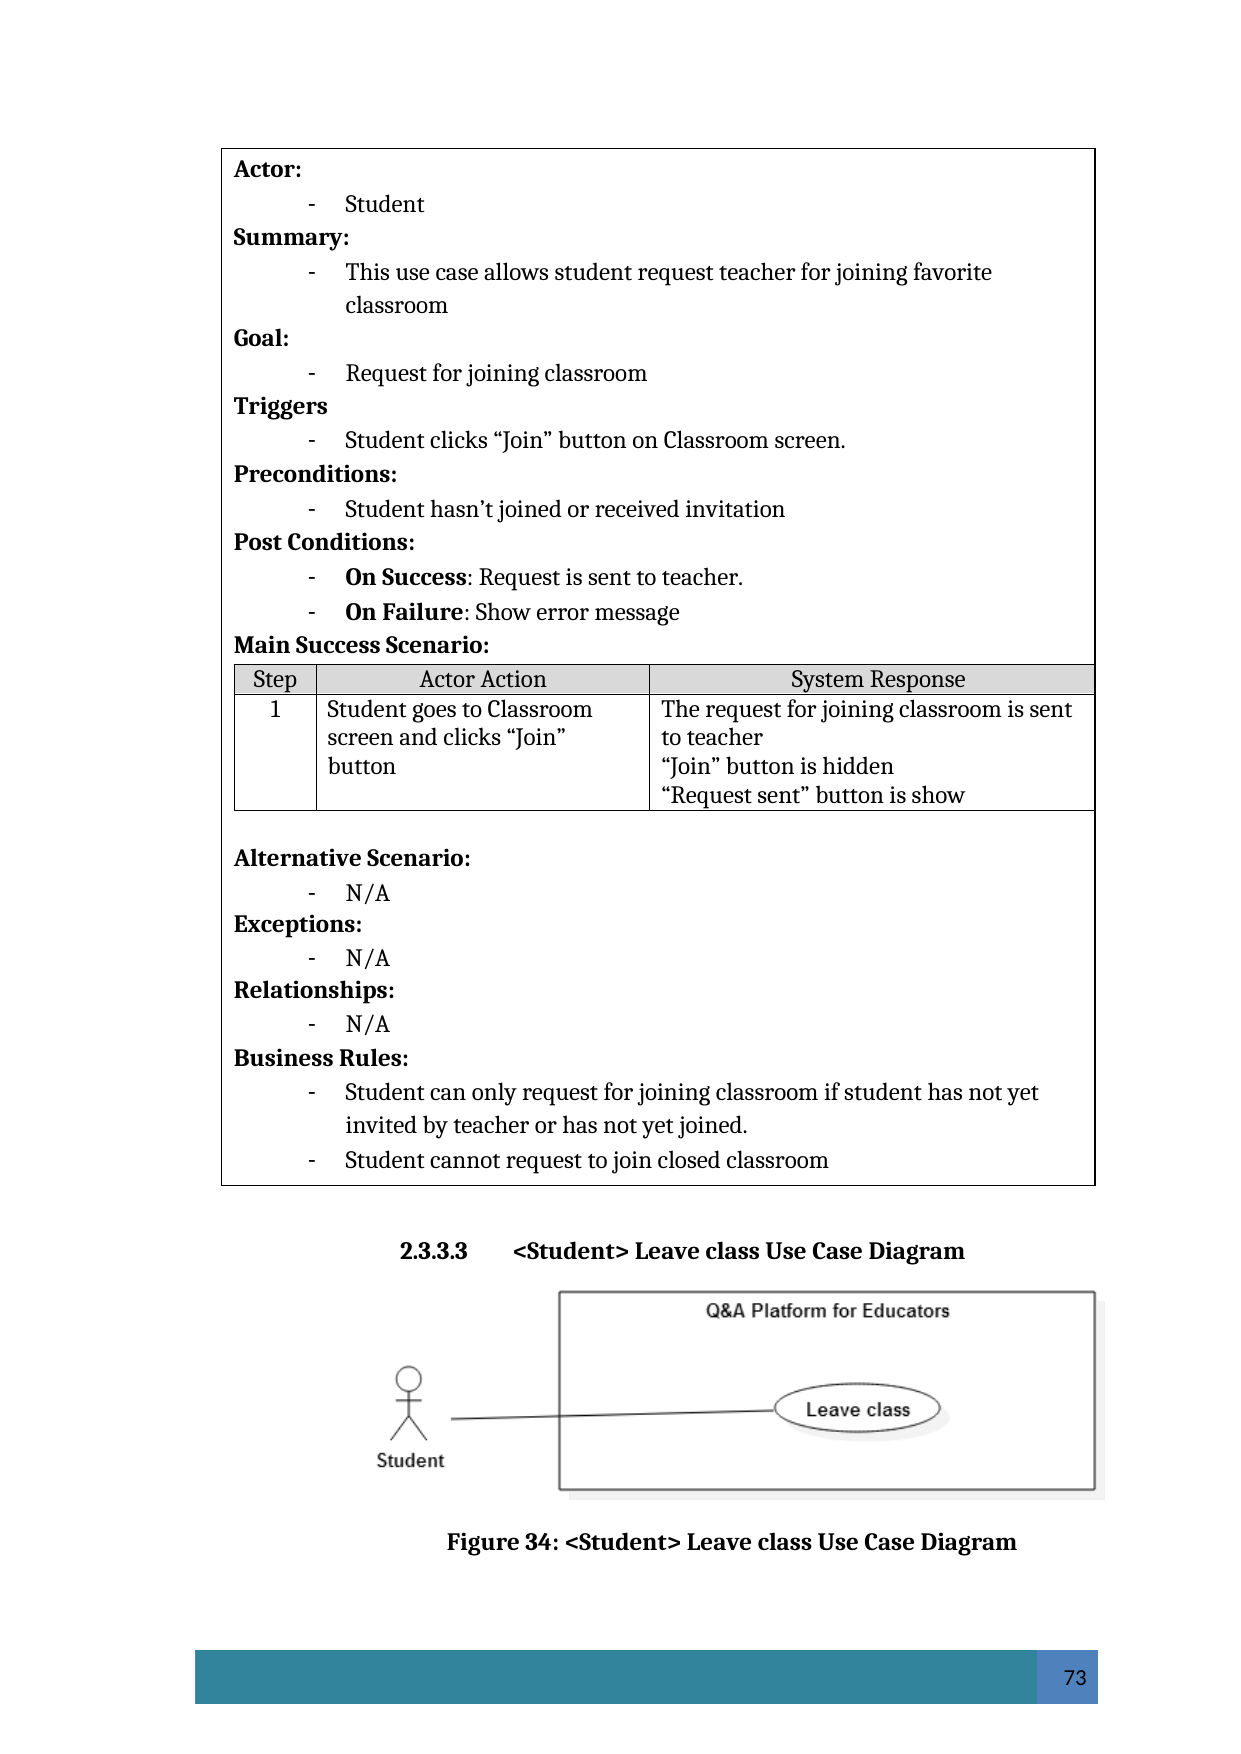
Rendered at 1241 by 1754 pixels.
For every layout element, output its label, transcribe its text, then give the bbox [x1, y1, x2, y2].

picture [354, 1278, 1109, 1504]
text Figure 34: <Student> Leave class Use Case Diagram [372, 1528, 1122, 1557]
subtitle <Student> Leave class Use Case Diagram [400, 1237, 1122, 1266]
table_cell Actor: Student Summary: This use case allows student request teacher for joining favorite classroom Goal: Request for joining classroom Triggers Student clicks “Join” button on Classroom screen. Preconditions: Student hasn’t joined or received invitation Post Conditions: On Success: Request is sent to teacher. On Failure: Show error message Main Success Scenario: Alternative Scenario: N/A Exceptions: N/A Relationships: N/A Business Rules: Student can only request for joining classroom if student has not yet invited by teacher or has not yet joined. Student cannot request to join closed classroom [222, 149, 1094, 1185]
